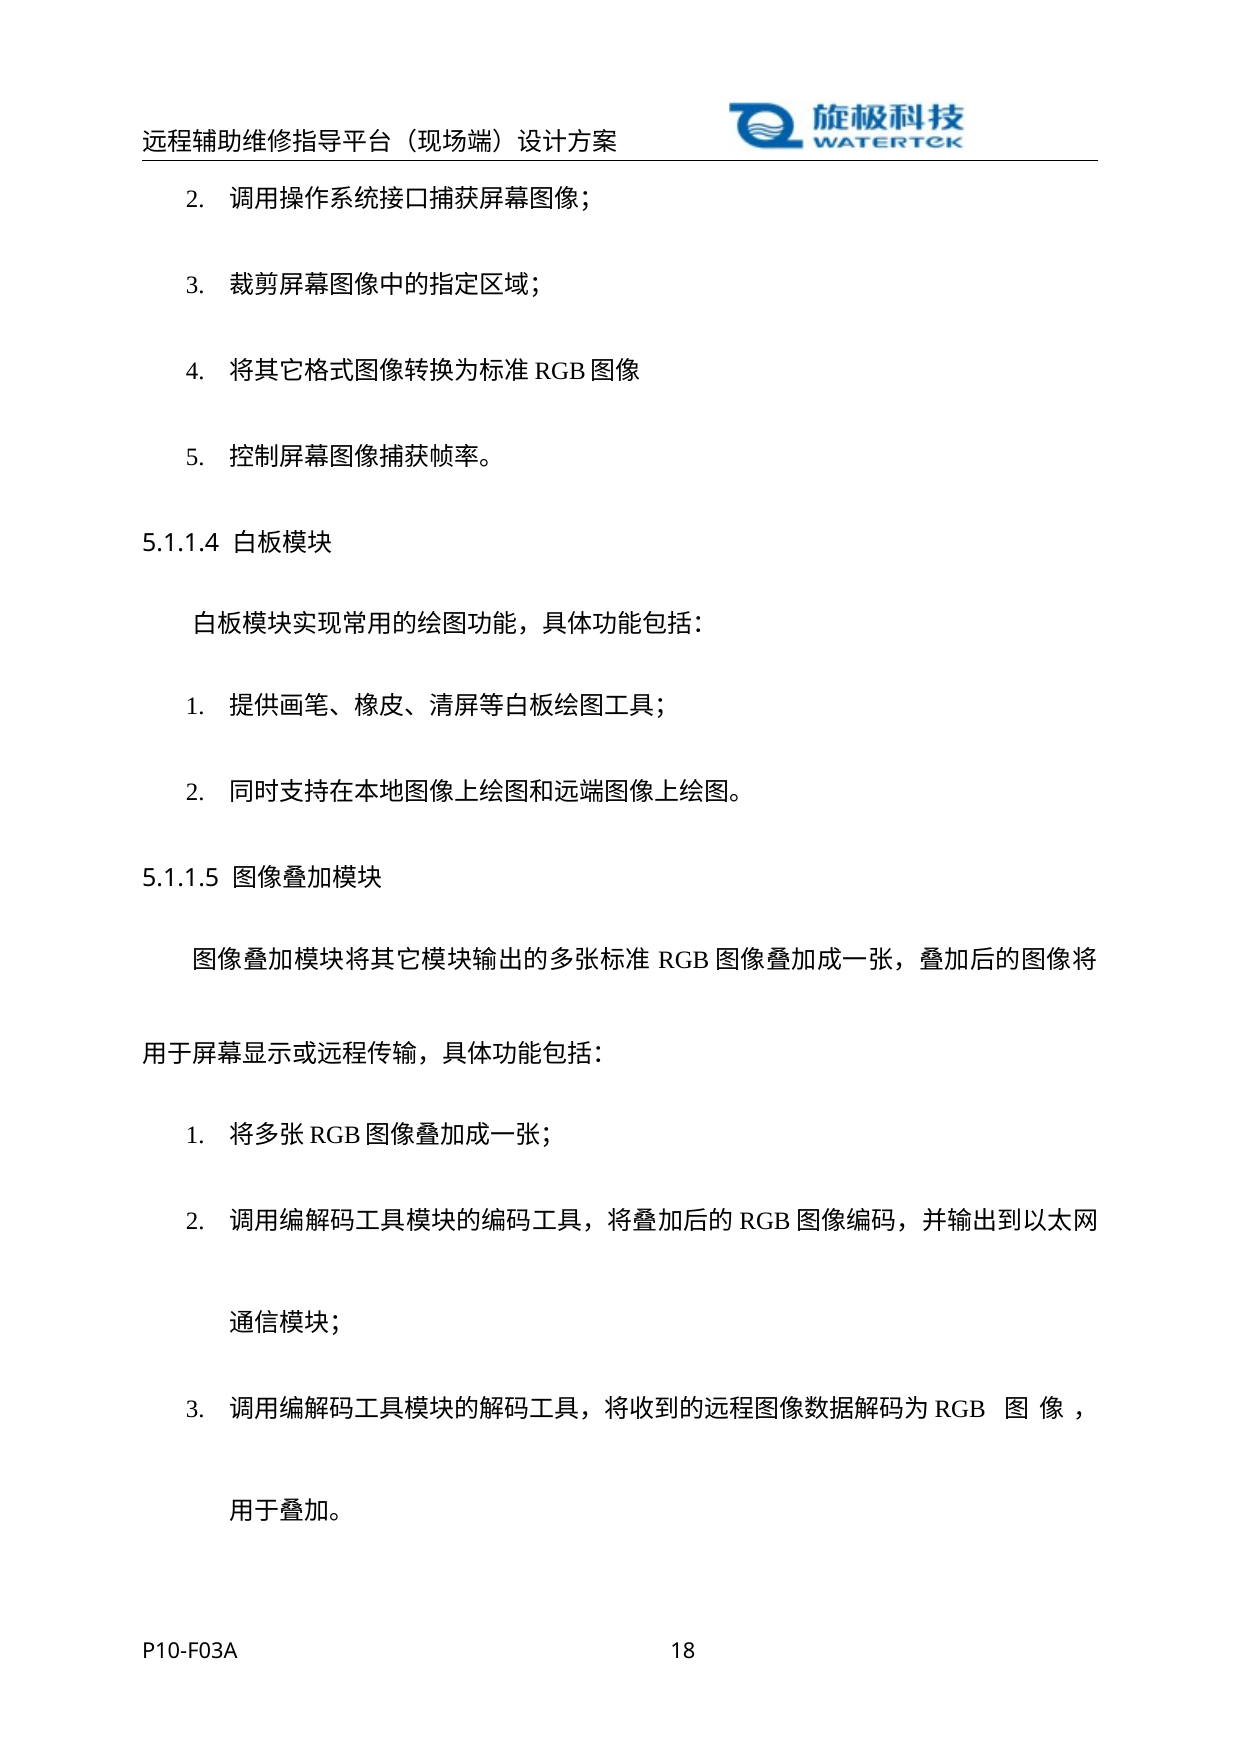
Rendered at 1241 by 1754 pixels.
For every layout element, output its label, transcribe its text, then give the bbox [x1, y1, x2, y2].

list 将多张RGB图像叠加成一张； [186, 1099, 1098, 1167]
subtitle 白板模块 [142, 506, 1098, 574]
list 控制屏幕图像捕获帧率。 [186, 420, 1098, 488]
list 调用编解码工具模块的编码工具，将叠加后的RGB图像编码，并输出到以太网通信模块； [186, 1185, 1098, 1355]
list 调用编解码工具模块的解码工具，将收到的远程图像数据解码为RGB 图像，用于叠加。 [186, 1373, 1098, 1543]
text 图像叠加模块将其它模块输出的多张标准RGB图像叠加成一张，叠加后的图像将用于屏幕显示或远程传输，具体功能包括： [142, 923, 1098, 1085]
list 同时支持在本地图像上绘图和远端图像上绘图。 [186, 756, 1098, 824]
list 调用操作系统接口捕获屏幕图像； [186, 162, 1098, 230]
list 将其它格式图像转换为标准RGB图像 [186, 334, 1098, 402]
list 裁剪屏幕图像中的指定区域； [186, 248, 1098, 316]
text 白板模块实现常用的绘图功能，具体功能包括： [142, 588, 1098, 656]
list 提供画笔、橡皮、清屏等白板绘图工具； [186, 670, 1098, 738]
picture [728, 100, 967, 151]
subtitle 图像叠加模块 [142, 842, 1098, 910]
